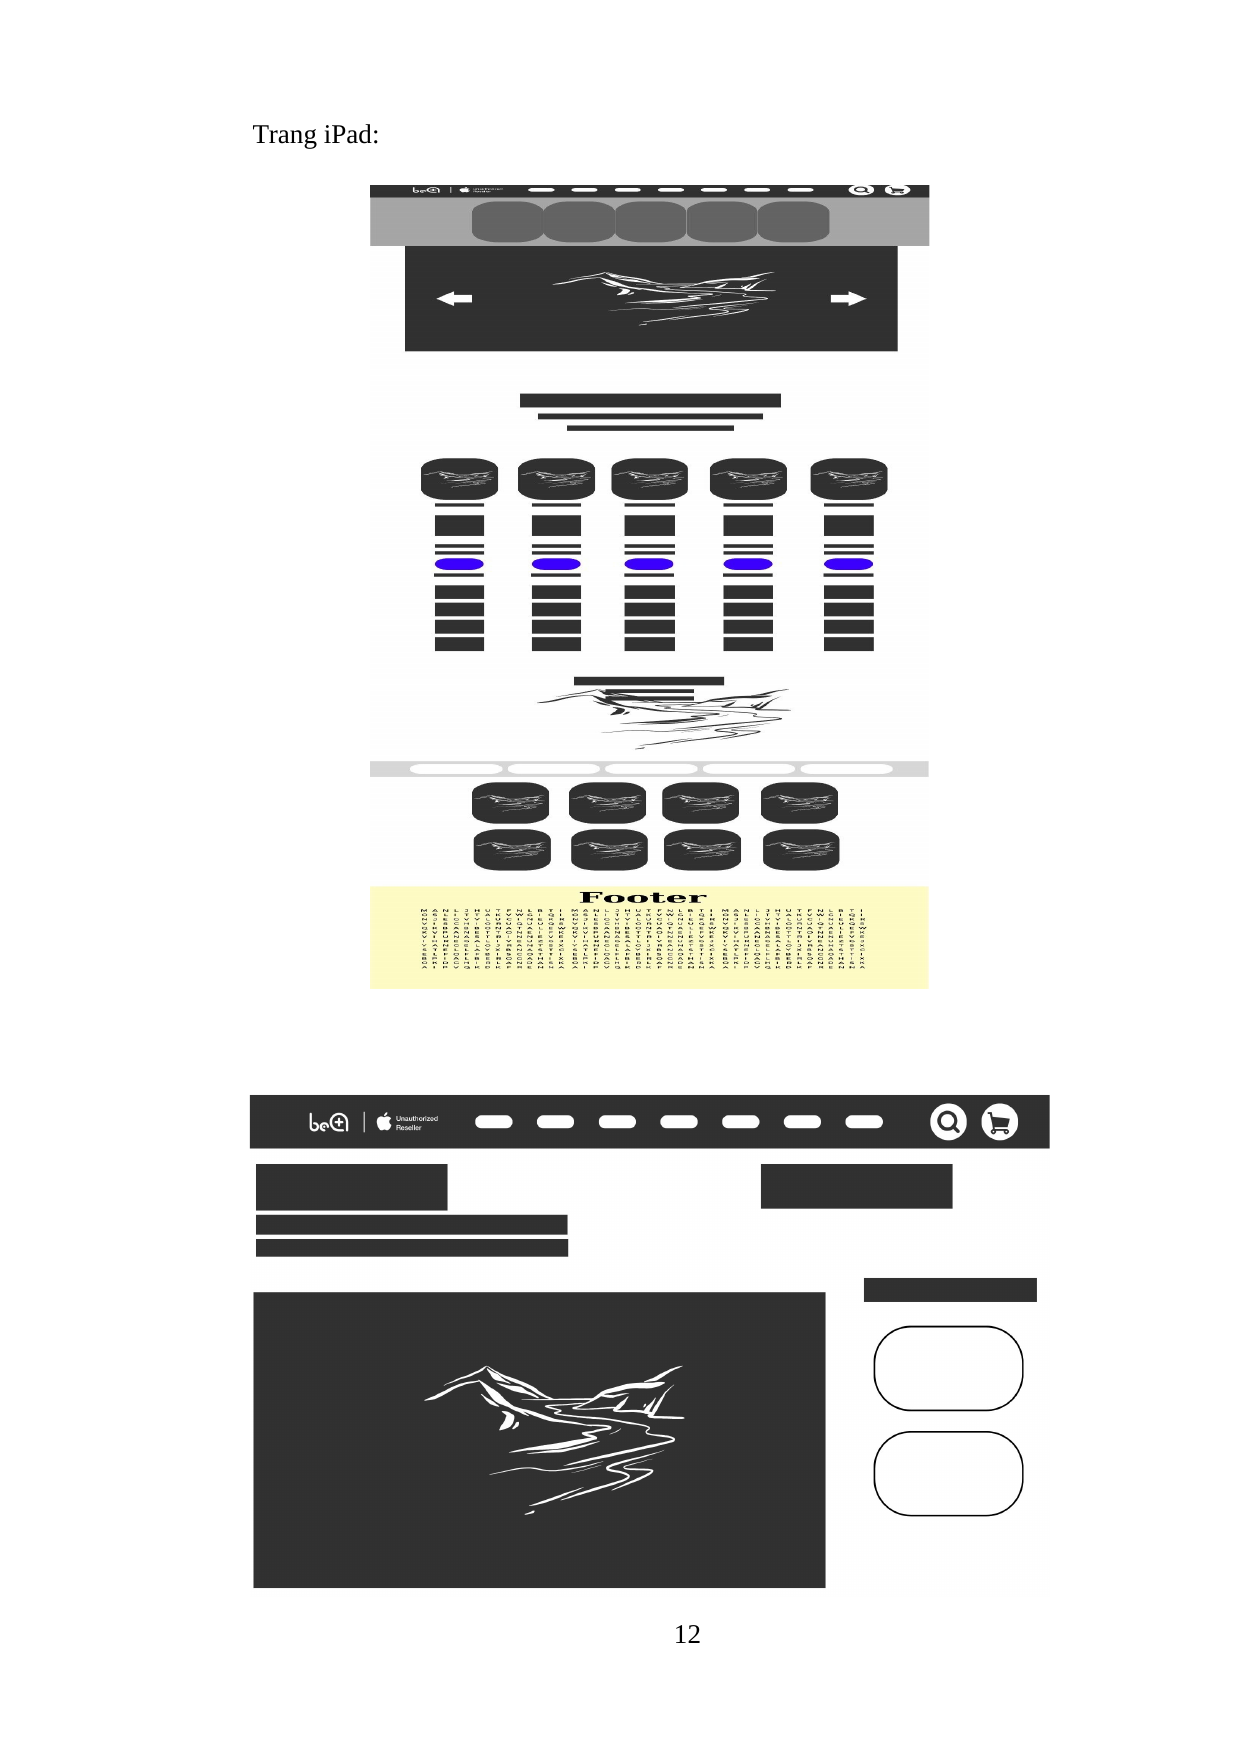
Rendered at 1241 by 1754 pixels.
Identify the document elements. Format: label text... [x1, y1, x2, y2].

text Trang iPad: [177, 118, 1122, 149]
picture [370, 185, 930, 989]
picture [249, 1092, 1050, 1597]
